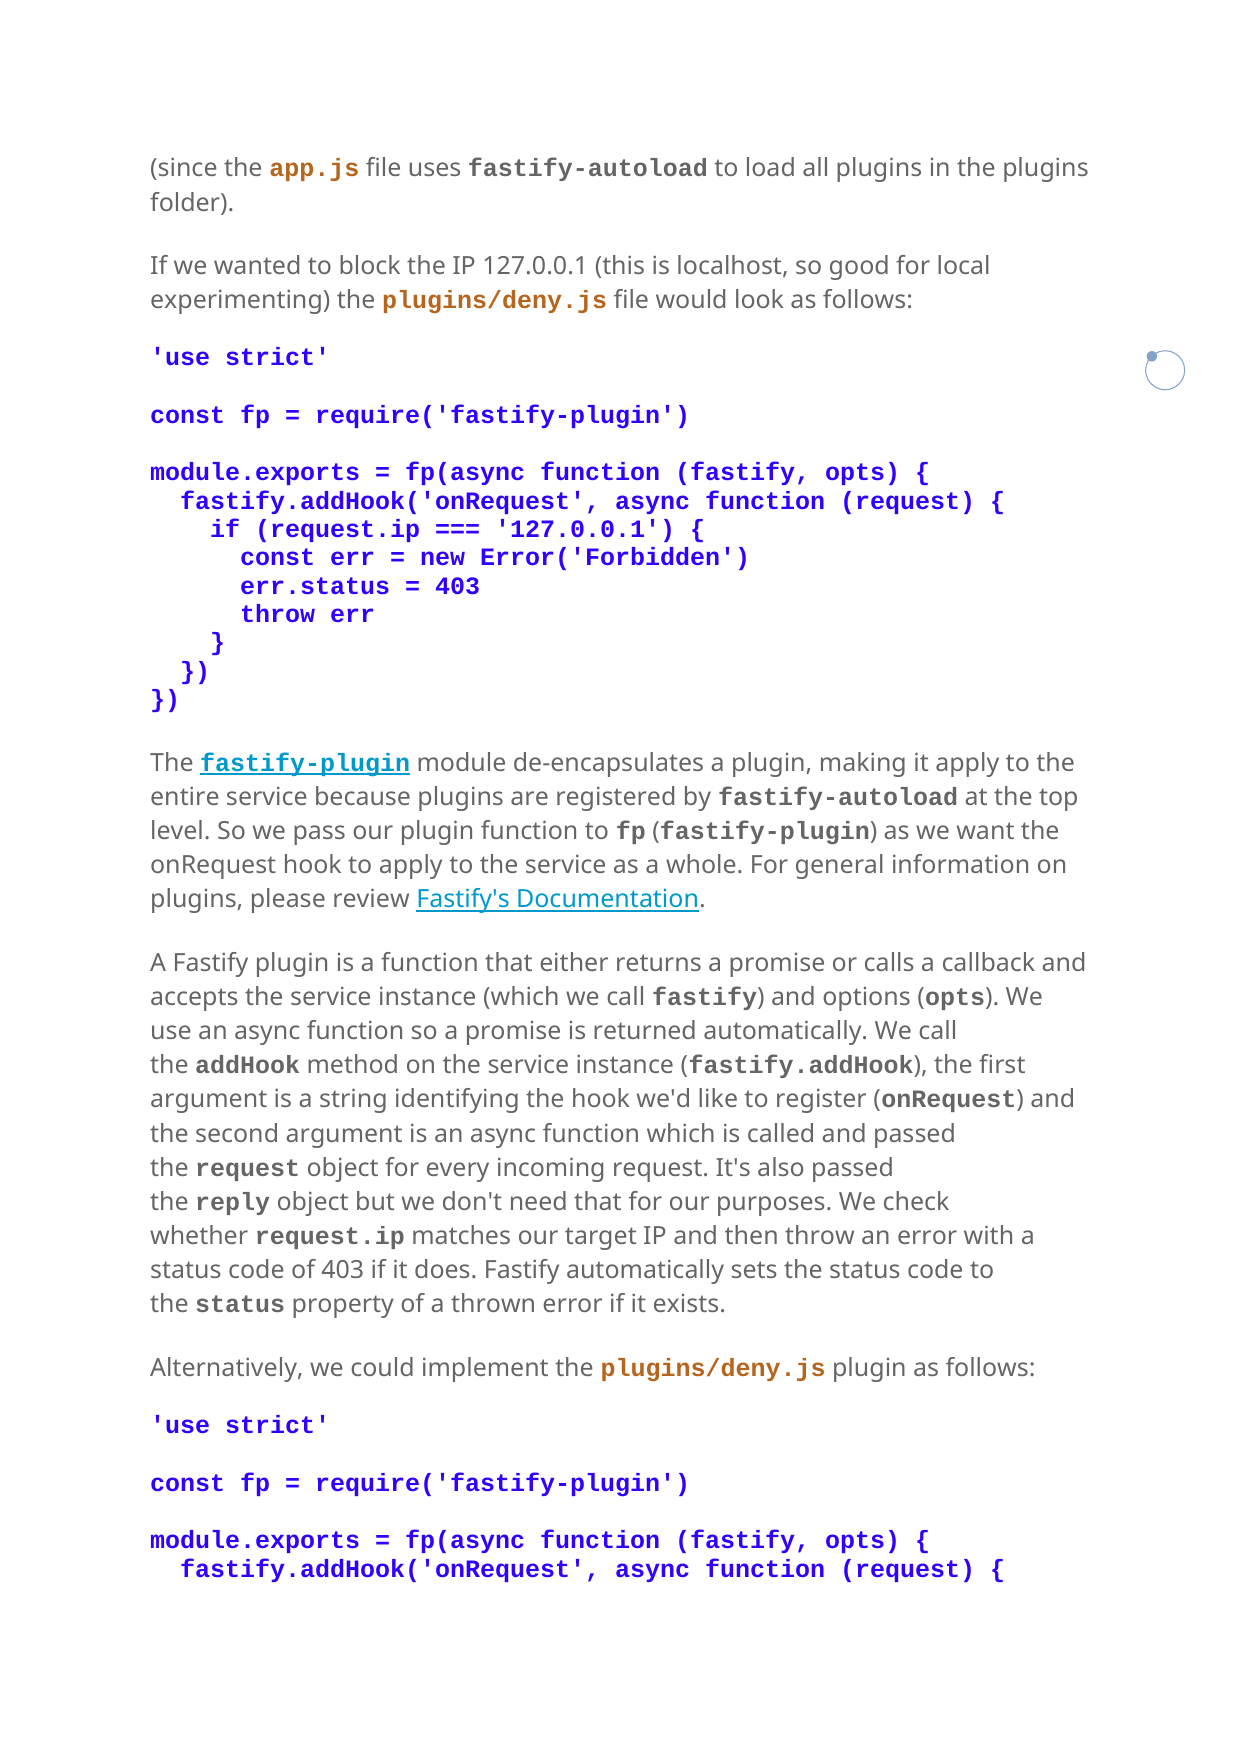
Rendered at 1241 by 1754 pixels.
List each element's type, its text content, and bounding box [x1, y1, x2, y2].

text 'use strict' [150, 1413, 1090, 1441]
text const fp = require('fastify-plugin') [150, 1471, 1090, 1499]
text const fp = require('fastify-plugin') [150, 402, 1090, 431]
text If we wanted to block the IP 127.0.0.1 (this is localhost, so good for local experimenting) the plugins/deny.js file would look as follows: [150, 247, 1090, 316]
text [150, 1528, 1090, 1585]
text A Fastify plugin is a function that either returns a promise or calls a callback and accepts the service instance (which we call fastify) and options (opts). We use an async function so a promise is returned automatically. We call the addHook method on the service instance (fastify.addHook), the first argument is a string identifying the hook we'd like to register (onRequest) and the second argument is an async function which is called and passed the request object for every incoming request. It's also passed the reply object but we don't need that for our purposes. We check whether request.ip matches our target IP and then throw an error with a status code of 403 if it does. Fastify automatically sets the status code to the status property of a thrown error if it exists. [150, 944, 1090, 1320]
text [150, 150, 1090, 218]
text module.exports = fp(async function (fastify, opts) { fastify.addHook('onRequest', async function (request) { if (request.ip === '127.0.0.1') { const err = new Error('Forbidden') err.status = 403 throw err } }) }) [150, 460, 1090, 715]
text 'use strict' [150, 345, 1090, 373]
text The fastify-plugin module de-encapsulates a plugin, making it apply to the entire service because plugins are registered by fastify-autoload at the top level. So we pass our plugin function to fp (fastify-plugin) as we want the onRequest hook to apply to the service as a whole. For general information on plugins, please review Fastify's Documentation. [150, 744, 1090, 915]
text Alternatively, we could implement the plugins/deny.js plugin as follows: [150, 1349, 1090, 1384]
